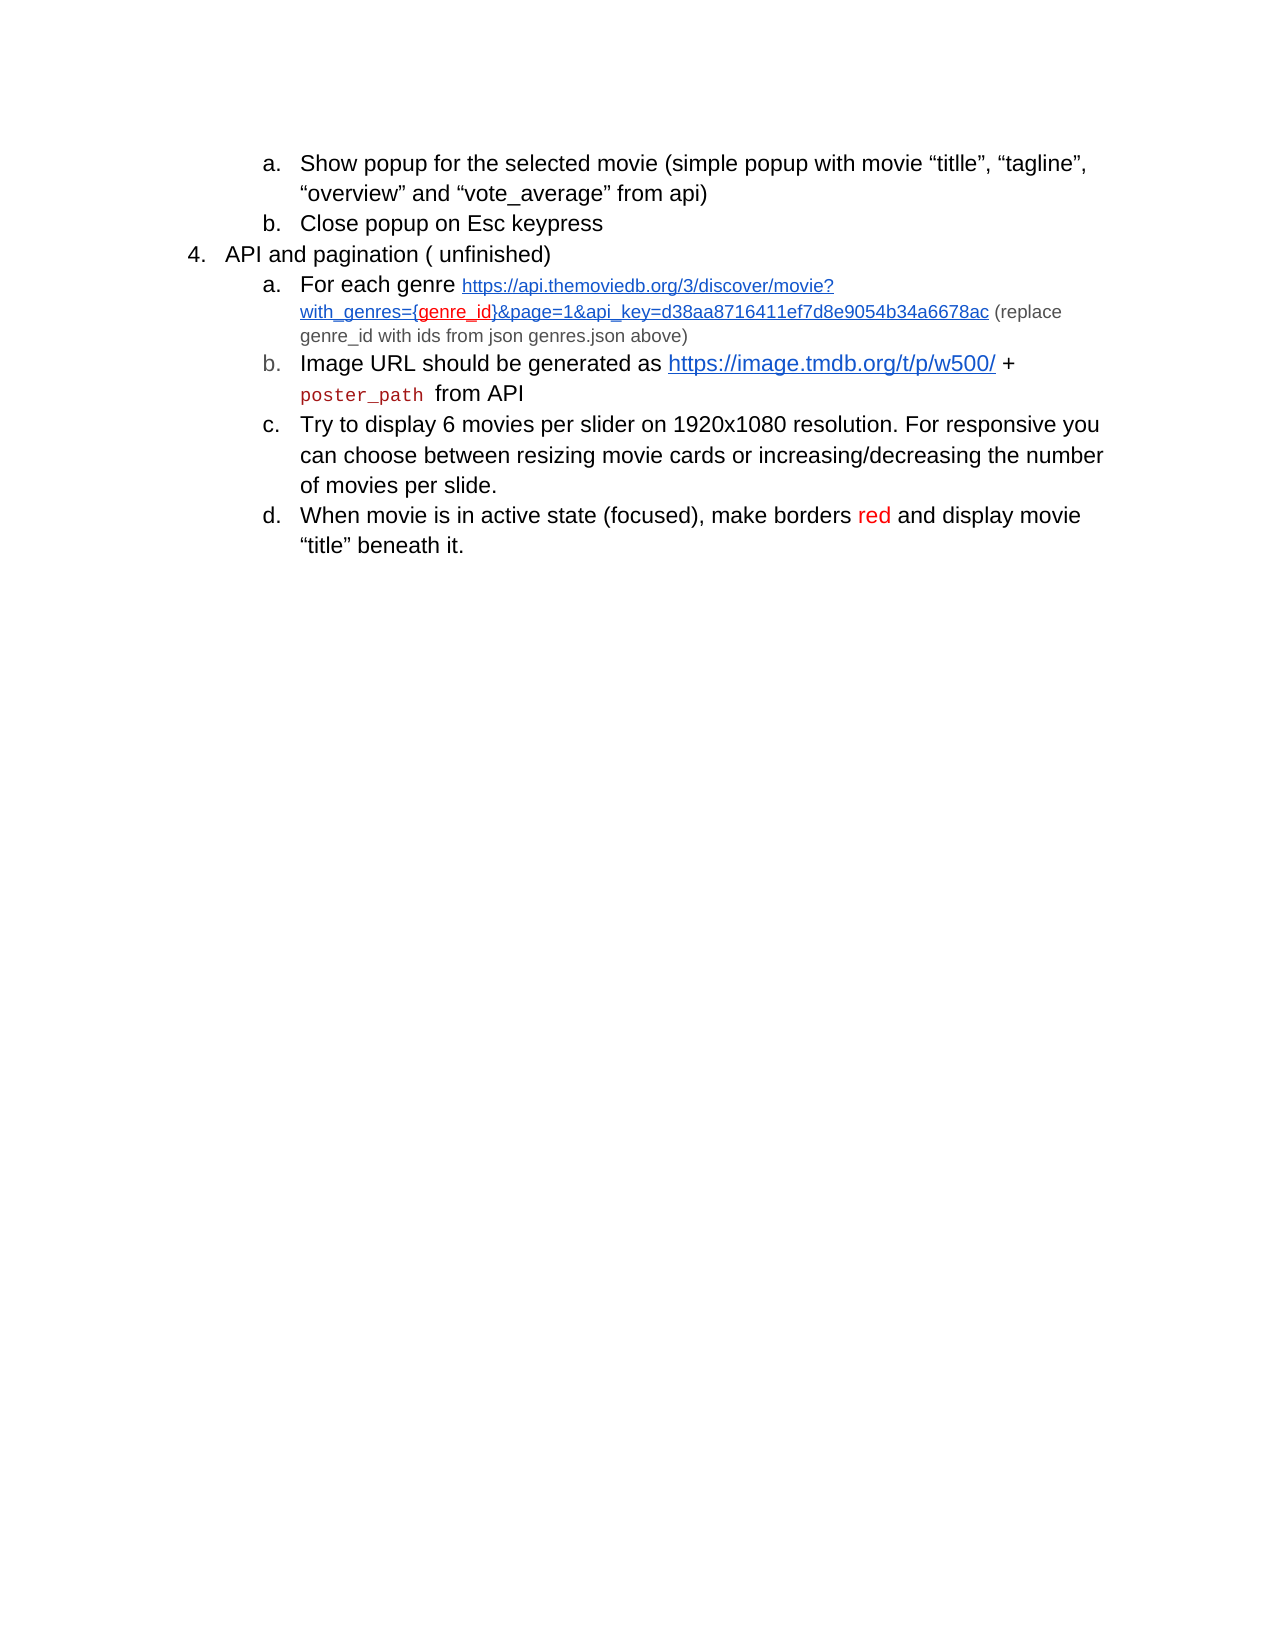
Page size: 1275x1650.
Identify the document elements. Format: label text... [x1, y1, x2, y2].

list Try to display 6 movies per slider on 1920x1080 resolution. For responsive you can choose between resizing movie cards or increasing/decreasing the number of movies per slide. [262, 411, 1125, 498]
list Show popup for the selected movie (simple popup with movie “titlle”, “tagline”, “overview” and “vote_average” from api) [262, 150, 1125, 207]
list Image URL should be generated as https://image.tmdb.org/t/p/w500/ + poster_path from API [262, 350, 1125, 407]
list For each genre https://api.themoviedb.org/3/discover/movie?with_genres={genre_id}&page=1&api_key=d38aa8716411ef7d8e9054b34a6678ac (replace genre_id with ids from json genres.json above) [262, 271, 1125, 347]
list When movie is in active state (focused), make borders red and display movie “title” beneath it. [262, 502, 1125, 558]
list API and pagination ( unfinished) [187, 241, 1125, 267]
list Close popup on Esc keypress [262, 210, 1125, 237]
